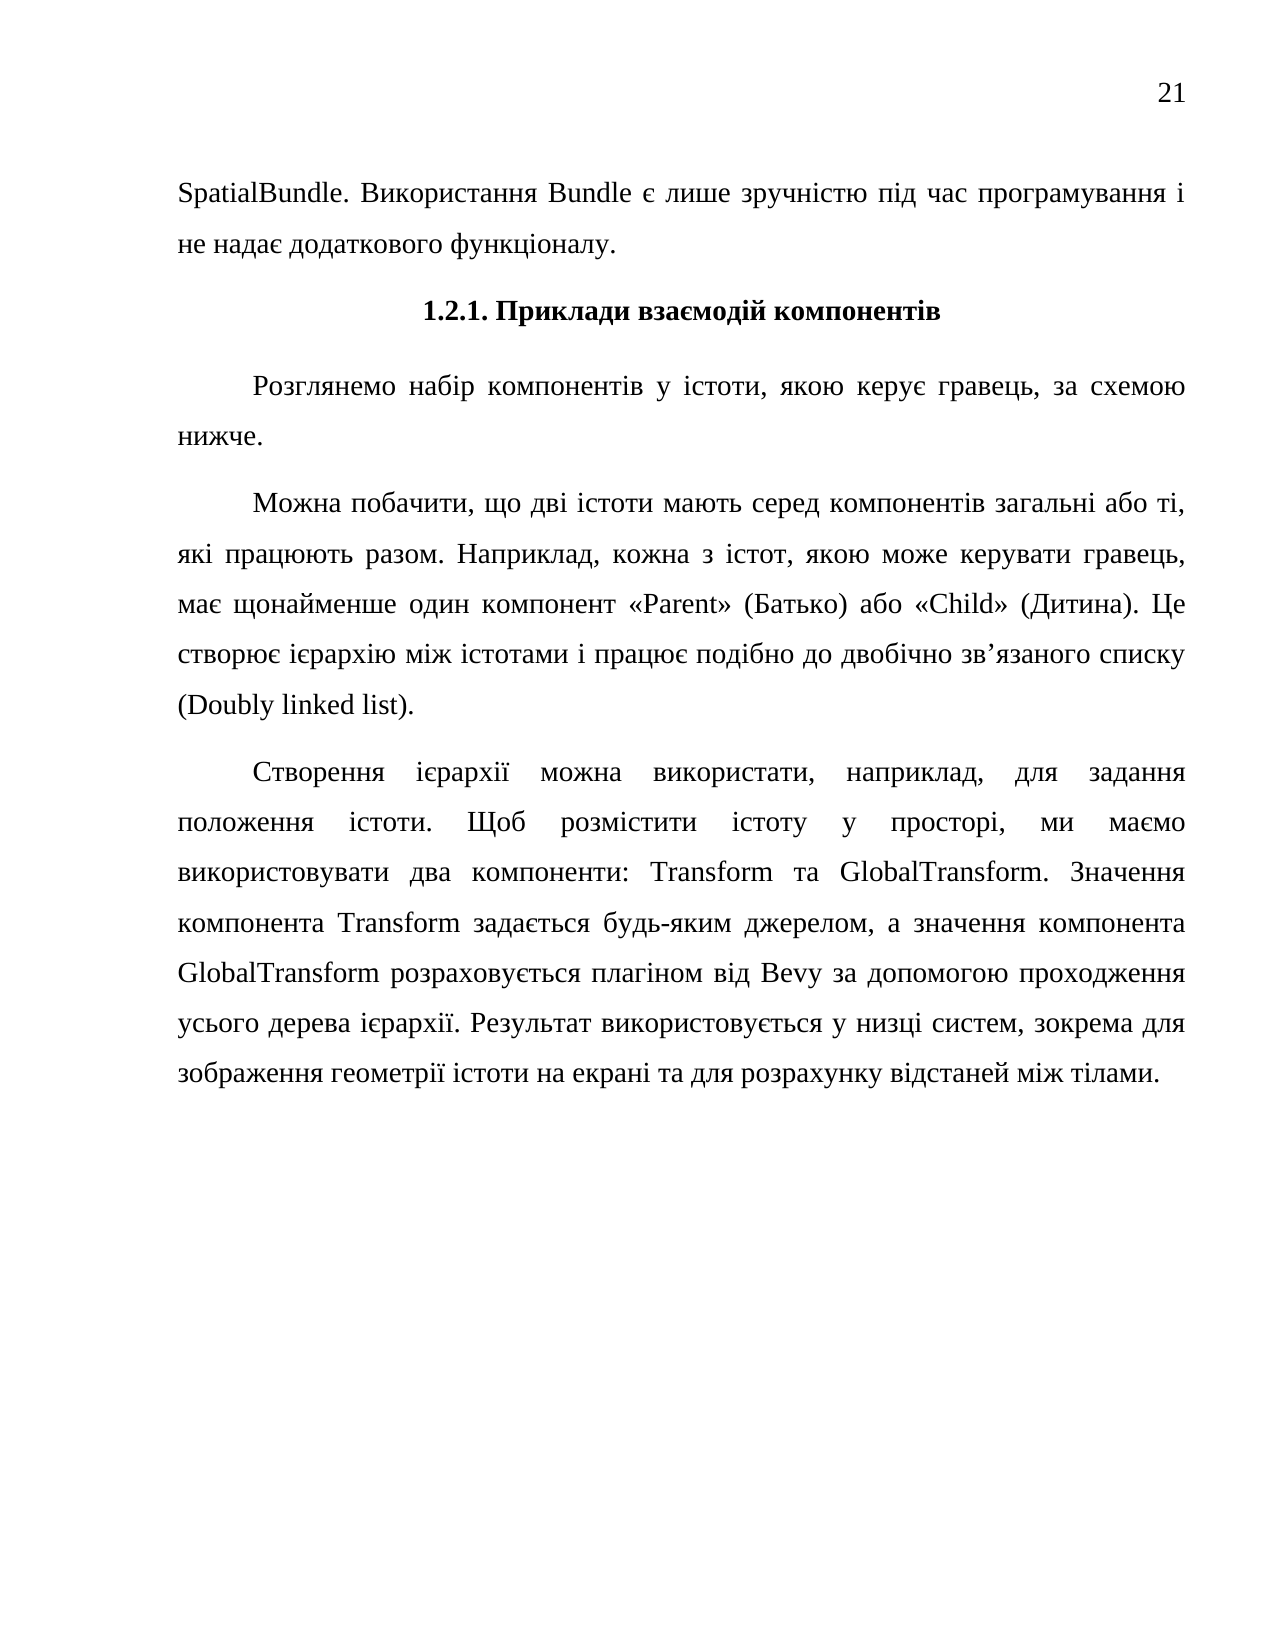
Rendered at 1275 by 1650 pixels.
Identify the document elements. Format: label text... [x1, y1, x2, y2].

text Можна побачити, що дві істоти мають серед компонентів загальні або ті, які працюють разом. Наприклад, кожна з істот, якою може керувати гравець, має щонайменше один компонент «Parent» (Батько) або «Child» (Дитина). Це створює ієрархію між істотами і працює подібно до двобічно зв’язаного списку (Doubly linked list). [177, 486, 1186, 720]
text Створення ієрархії можна використати, наприклад, для задання положення істоти. Щоб розмістити істоту у просторі, ми маємо використовувати два компоненти: Transform та GlobalTransform. Значення компонента Transform задається будь-яким джерелом, а значення компонента GlobalTransform розраховується плагіном від Bevy за допомогою проходження усього дерева ієрархії. Результат використовується у низці систем, зокрема для зображення геометрії істоти на екрані та для розрахунку відстаней між тілами. [177, 754, 1186, 1089]
subtitle Приклади взаємодій компонентів [177, 293, 1186, 326]
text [177, 176, 1186, 259]
text Розглянемо набір компонентів у істоти, якою керує гравець, за схемою нижче. [177, 368, 1186, 452]
